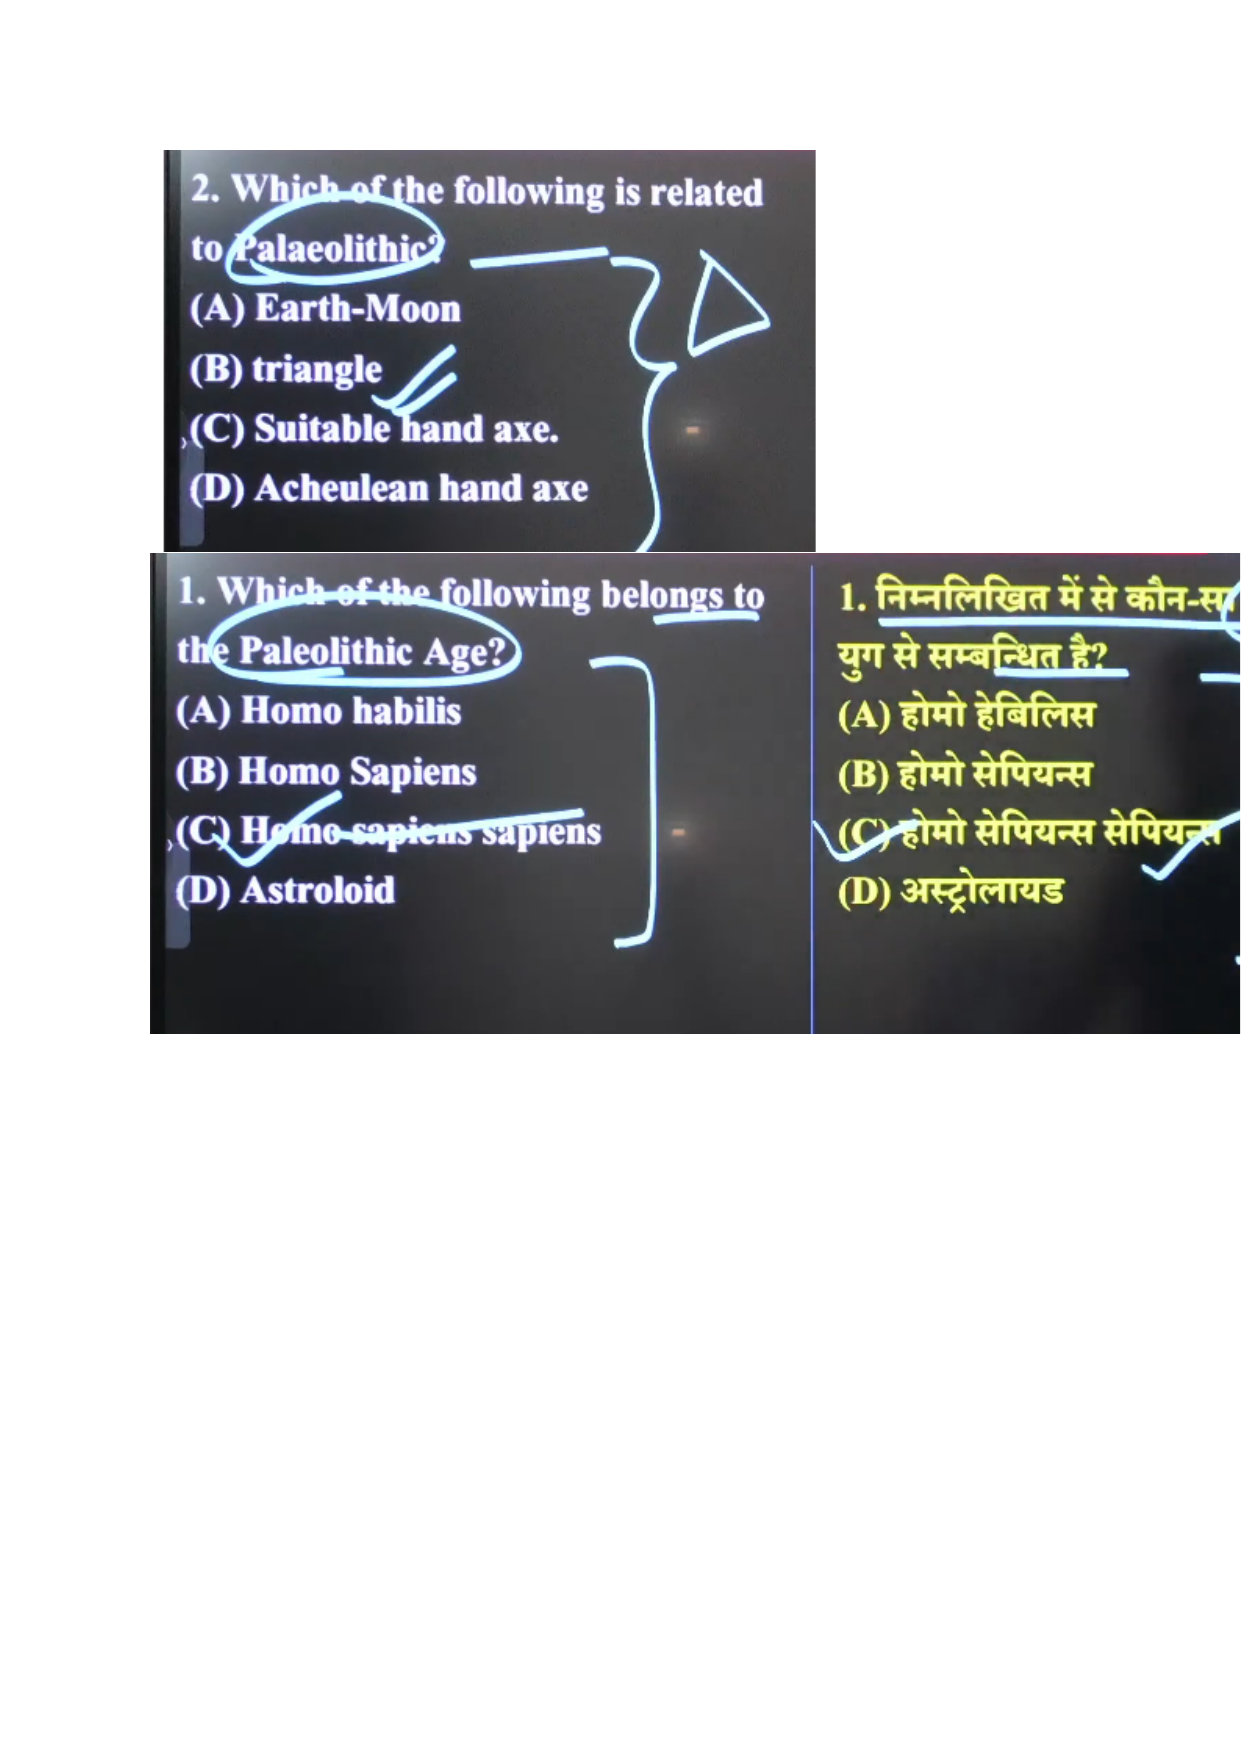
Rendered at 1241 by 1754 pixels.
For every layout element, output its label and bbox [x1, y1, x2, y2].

picture [150, 150, 816, 552]
picture [150, 553, 1241, 1034]
